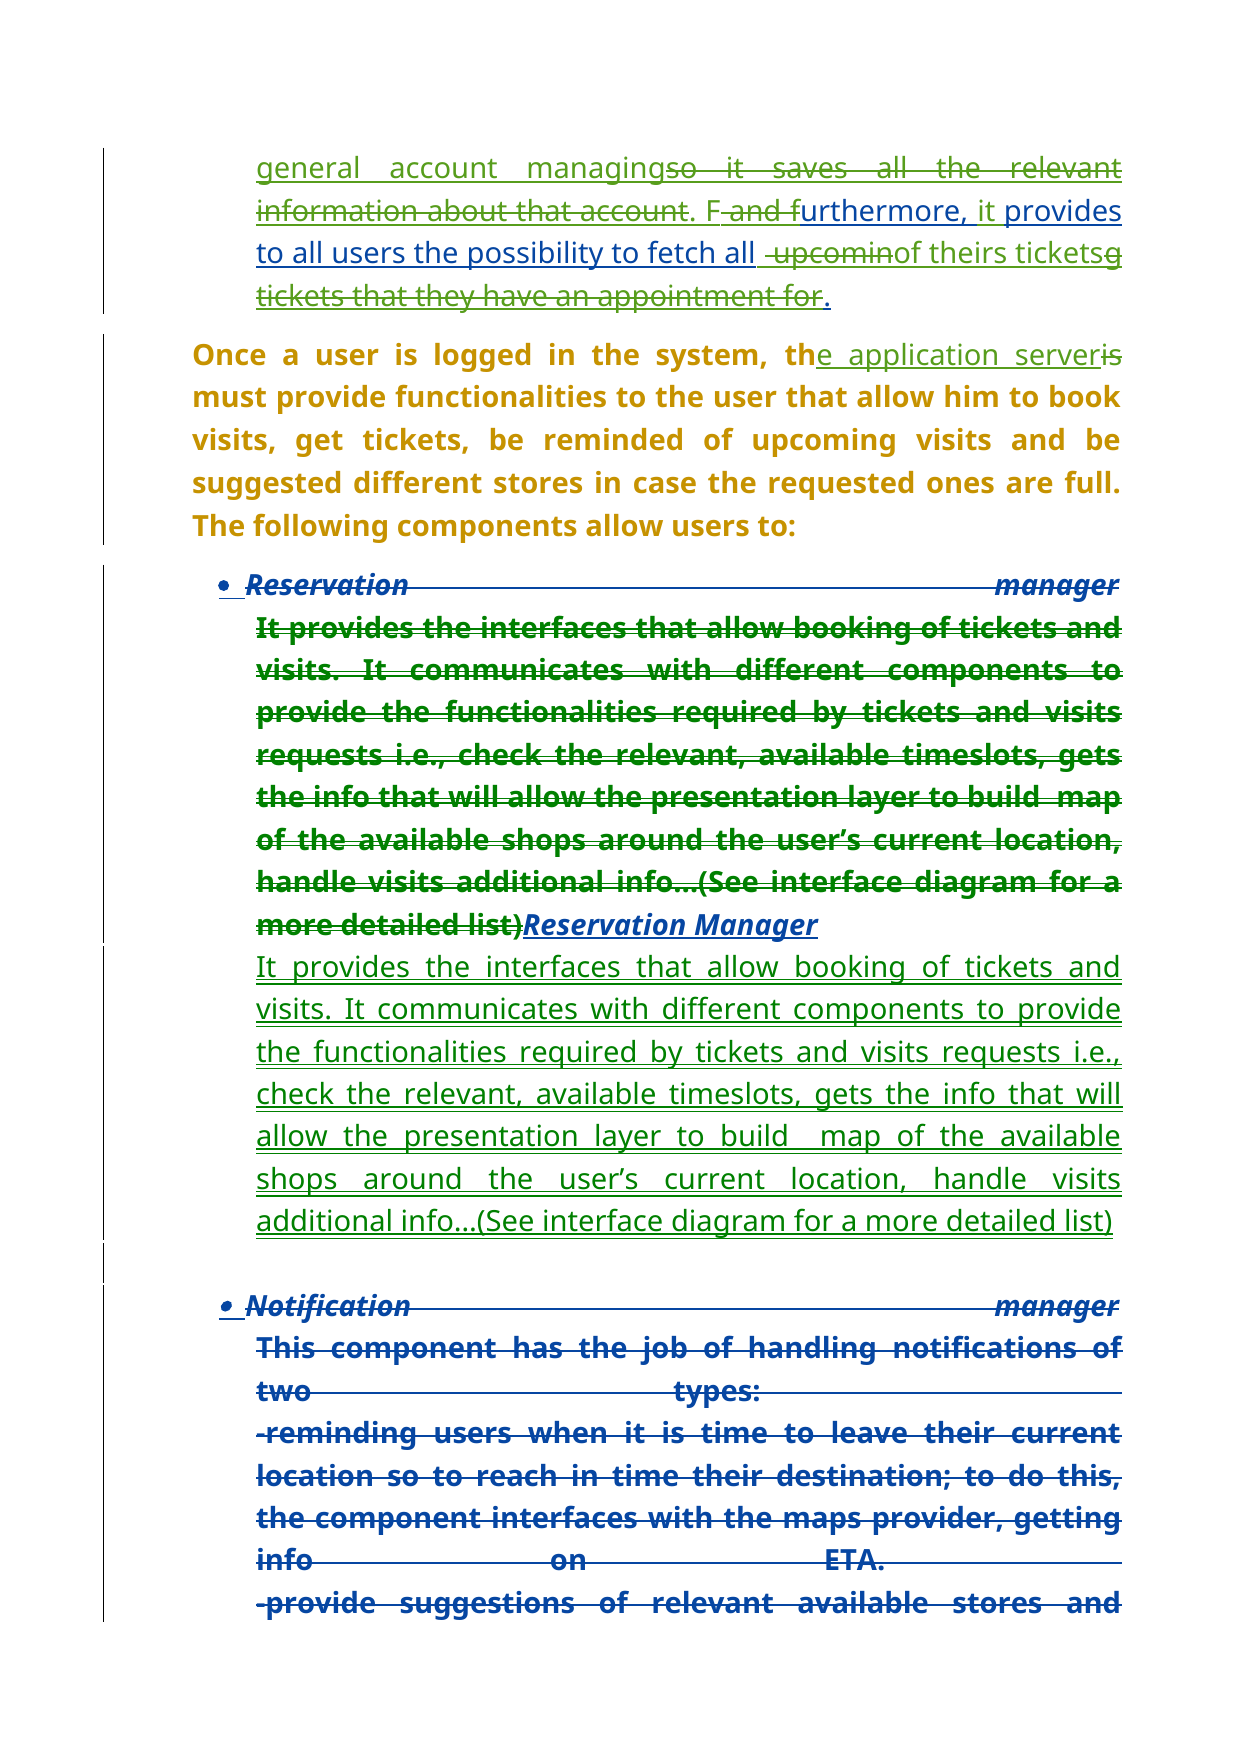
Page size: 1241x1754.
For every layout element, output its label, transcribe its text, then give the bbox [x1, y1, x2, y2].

text Once a user is logged in the system, th must provide functionalities to the user that allow him to book visits, get tickets, be reminded of upcoming visits and be suggested different stores in case the requested ones are full. The following components allow users to: [192, 334, 1122, 545]
